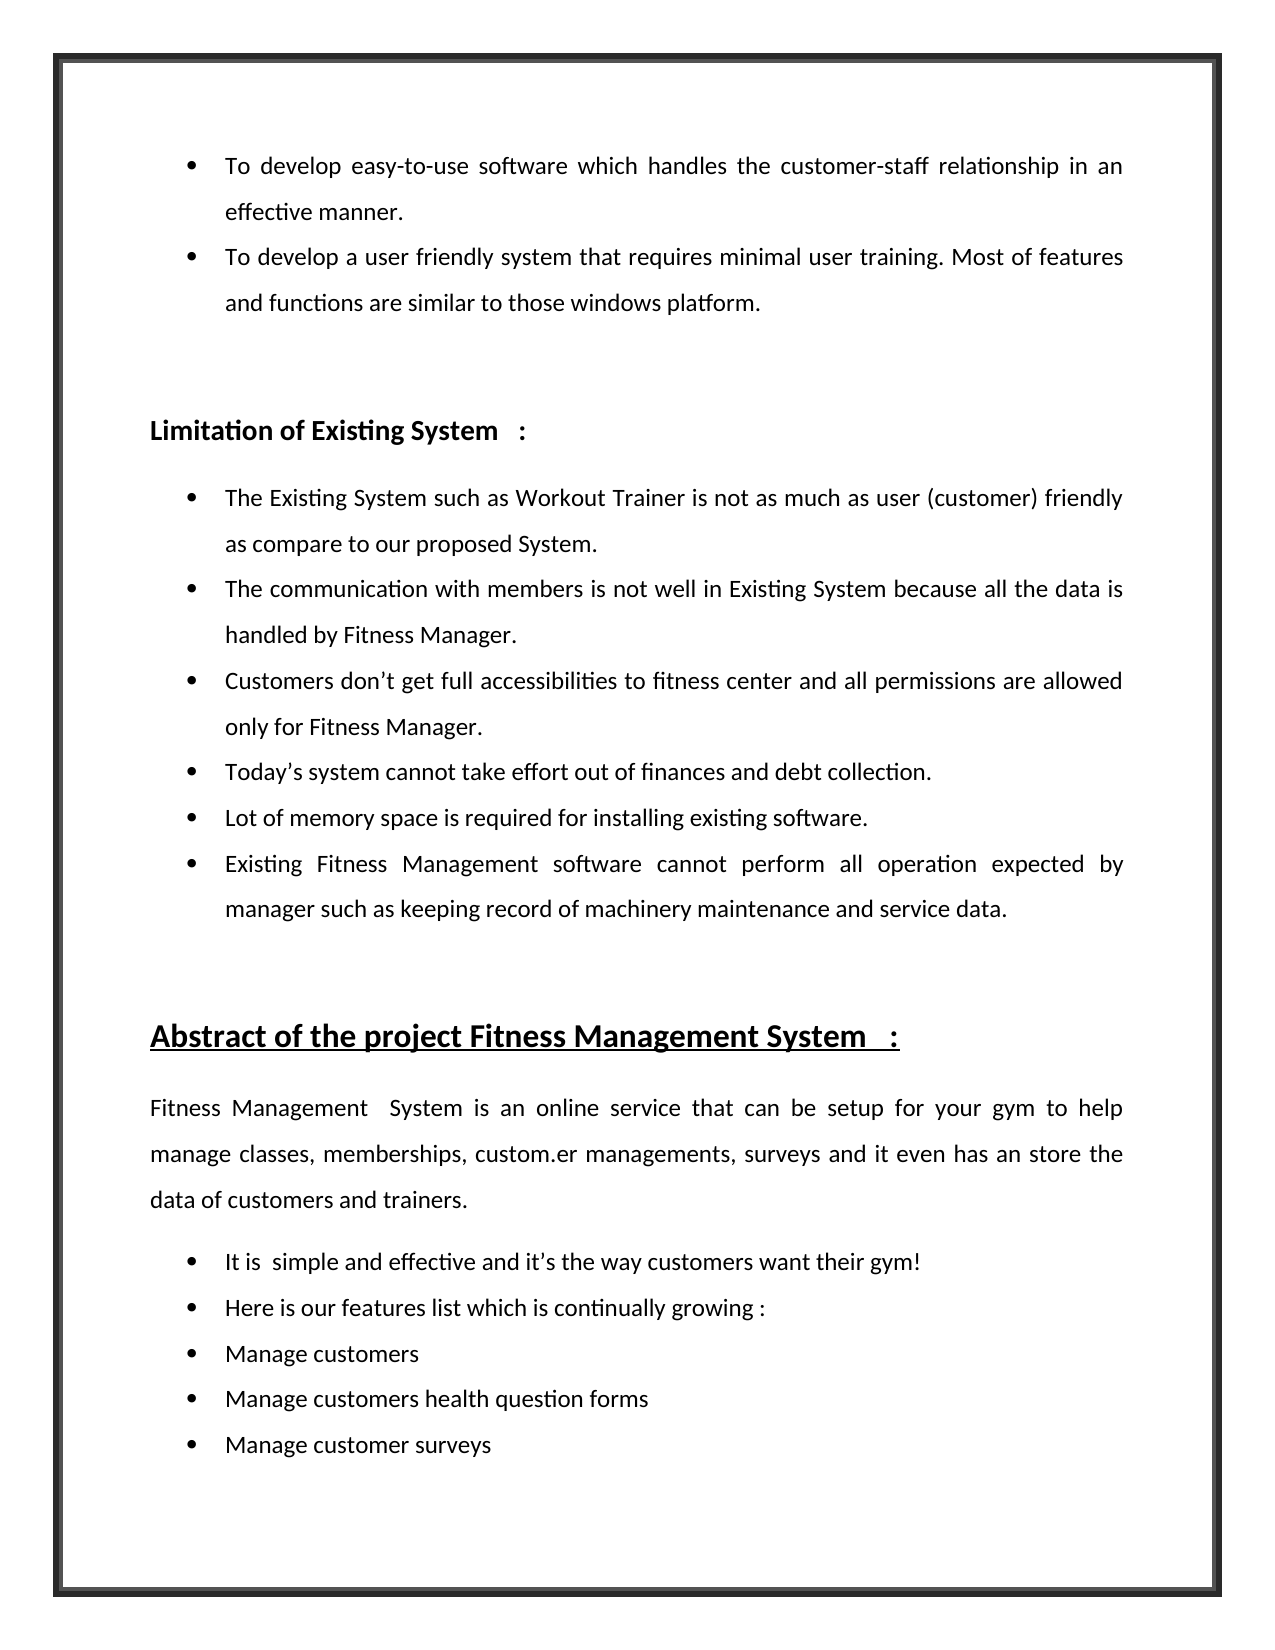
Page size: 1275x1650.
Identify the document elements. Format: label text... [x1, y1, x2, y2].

list Lot of memory space is required for installing existing software. [187, 802, 1125, 833]
list Manage customers [187, 1338, 1125, 1368]
text Fitness Management System is an online service that can be setup for your gym to help manage classes, memberships, custom.er managements, surveys and it even has an store the data of customers and trainers. [150, 1092, 1125, 1214]
list It is simple and effective and it’s the way customers want their gym! [187, 1246, 1125, 1277]
list To develop a user friendly system that requires minimal user training. Most of features and functions are similar to those windows platform. [187, 241, 1125, 318]
list Existing Fitness Management software cannot perform all operation expected by manager such as keeping record of machinery maintenance and service data. [187, 848, 1125, 924]
list The communication with members is not well in Existing System because all the data is handled by Fitness Manager. [187, 573, 1125, 650]
list Today’s system cannot take effort out of finances and debt collection. [187, 756, 1125, 787]
list Here is our features list which is continually growing : [187, 1292, 1125, 1322]
text Limitation of Existing System : [150, 412, 1125, 448]
list Manage customer surveys [187, 1429, 1125, 1460]
text Abstract of the project Fitness Management System : [150, 1015, 1125, 1055]
list To develop easy-to-use software which handles the customer-staff relationship in an effective manner. [187, 150, 1125, 226]
list Manage customers health question forms [187, 1383, 1125, 1414]
list Customers don’t get full accessibilities to fitness center and all permissions are allowed only for Fitness Manager. [187, 665, 1125, 741]
list The Existing System such as Workout Trainer is not as much as user (customer) friendly as compare to our proposed System. [187, 482, 1125, 558]
